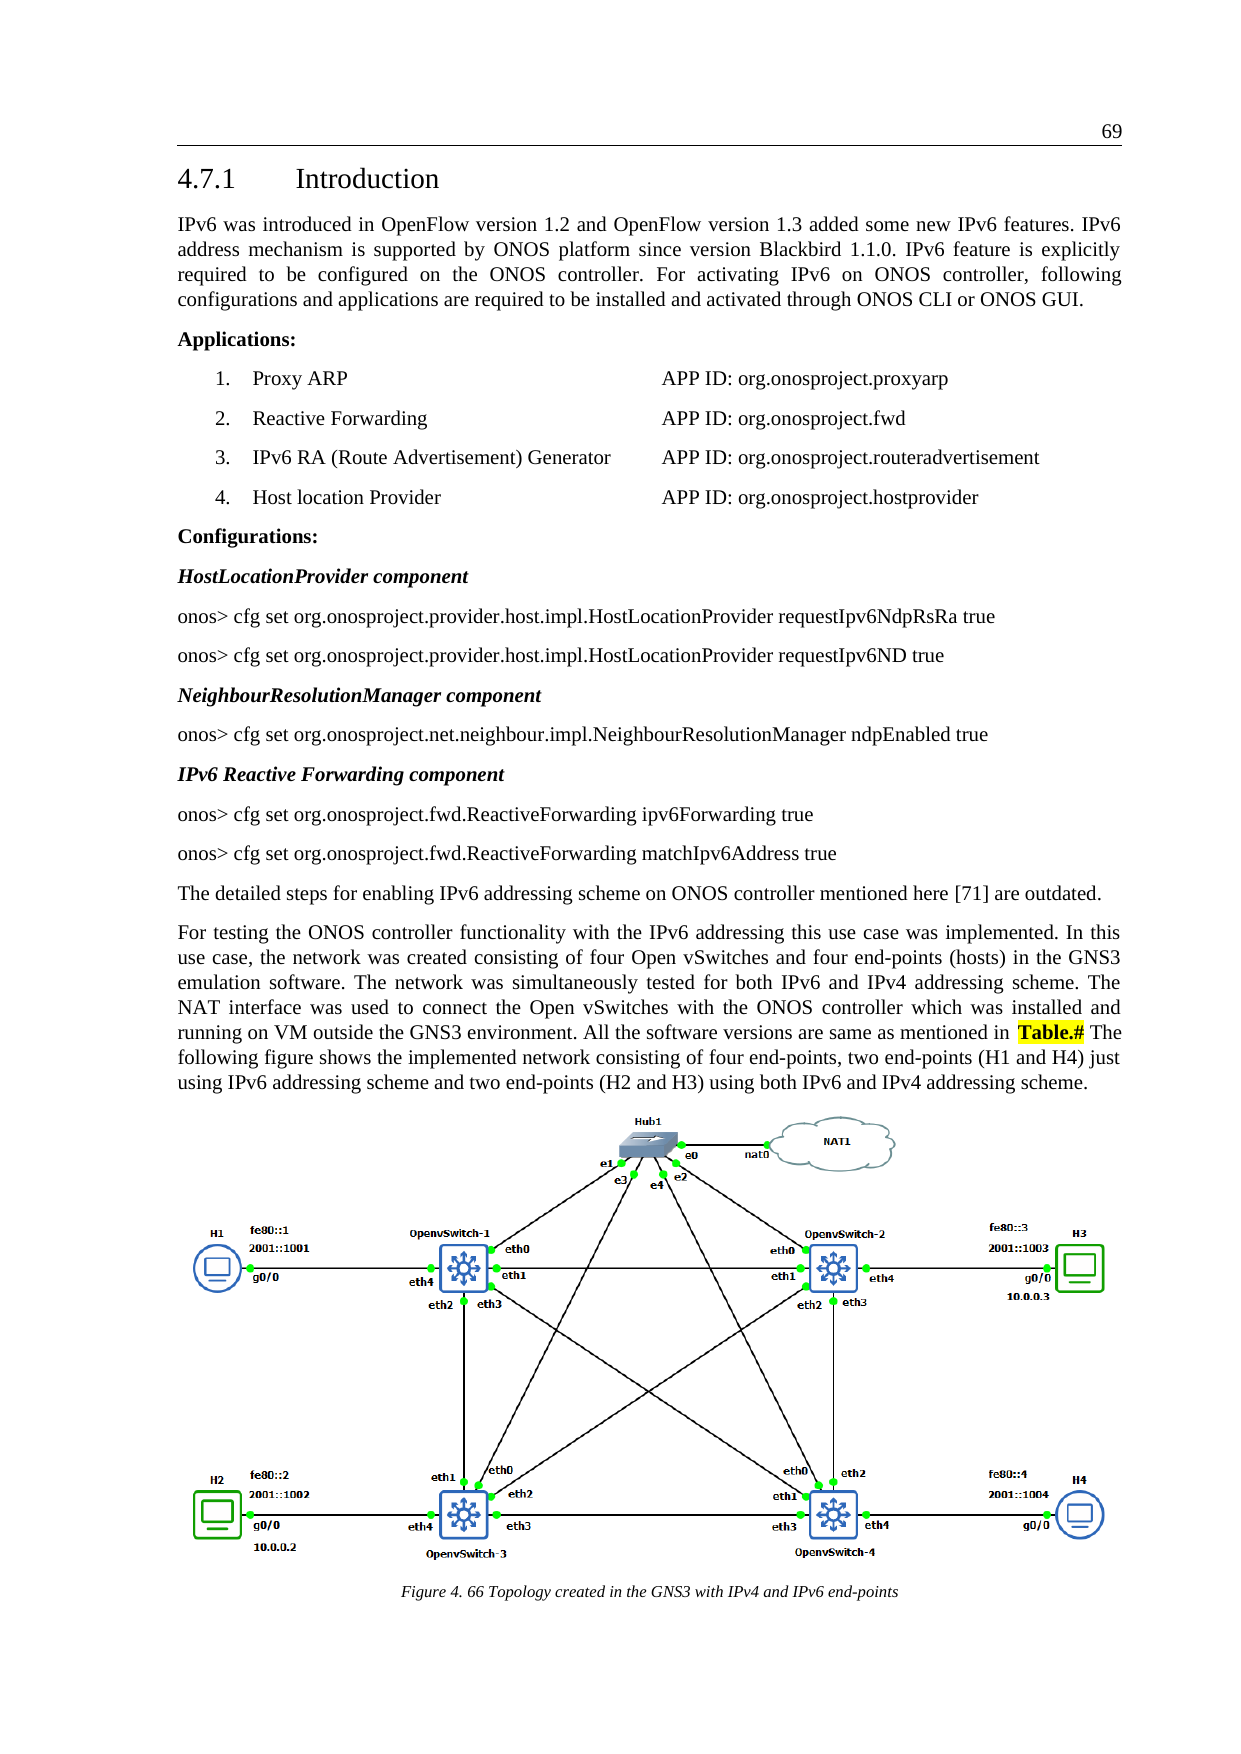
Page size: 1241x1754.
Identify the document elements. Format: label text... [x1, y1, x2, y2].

table_cell APP ID: org.onosproject.hostprovider [650, 484, 1134, 523]
text The detailed steps for enabling IPv6 addressing scheme on ONOS controller mentioned here are outdated. [177, 880, 1122, 905]
table_cell onos> cfg set org.onosproject.fwd.ReactiveForwarding matchIpv6Address true [166, 840, 1133, 880]
table_header HostLocationProvider component [166, 563, 1133, 603]
table_cell IPv6 RA (Route Advertisement) Generator [166, 444, 650, 484]
table_cell Reactive Forwarding [166, 405, 650, 444]
table_cell Host location Provider [166, 484, 650, 523]
subtitle Introduction [177, 161, 1122, 194]
table_header Proxy ARP [166, 365, 650, 405]
text IPv6 was introduced in OpenFlow version 1.2 and OpenFlow version 1.3 added some new IPv6 features. IPv6 address mechanism is supported by ONOS platform since version Blackbird 1.1.0. IPv6 feature is explicitly required to be configured on the ONOS controller. For activating IPv6 on ONOS controller, following configurations and applications are required to be installed and activated through ONOS CLI or ONOS GUI. [177, 211, 1122, 311]
table_cell IPv6 Reactive Forwarding component [166, 761, 1133, 801]
table_cell NeighbourResolutionManager component [166, 682, 1133, 721]
text Configurations: [177, 523, 1122, 548]
table_cell onos> cfg set org.onosproject.net.neighbour.impl.NeighbourResolutionManager ndpEnabled true [166, 721, 1133, 761]
table_cell APP ID: org.onosproject.routeradvertisement [650, 444, 1134, 484]
picture [183, 1108, 1117, 1566]
text Figure 4. 66 Topology created in the GNS3 with IPv4 and IPv6 end-points [177, 1582, 1122, 1601]
text For testing the ONOS controller functionality with the IPv6 addressing this use case was implemented. In this use case, the network was created consisting of four Open vSwitches and four end-points (hosts) in the GNS3 emulation software. The network was simultaneously tested for both IPv6 and IPv4 addressing scheme. The NAT interface was used to connect the Open vSwitches with the ONOS controller which was installed and running on VM outside the GNS3 environment. All the software versions are same as mentioned in Table.# The following figure shows the implemented network consisting of four end-points, two end-points (H1 and H4) just using IPv6 addressing scheme and two end-points (H2 and H3) using both IPv6 and IPv4 addressing scheme. [177, 919, 1122, 1094]
table_cell onos> cfg set org.onosproject.provider.host.impl.HostLocationProvider requestIpv6NdpRsRa true [166, 603, 1133, 642]
table_cell APP ID: org.onosproject.fwd [650, 405, 1134, 444]
text Applications: [177, 326, 1122, 351]
table_header APP ID: org.onosproject.proxyarp [650, 365, 1134, 405]
table_cell onos> cfg set org.onosproject.provider.host.impl.HostLocationProvider requestIpv6ND true [166, 642, 1133, 682]
table_cell onos> cfg set org.onosproject.fwd.ReactiveForwarding ipv6Forwarding true [166, 801, 1133, 840]
